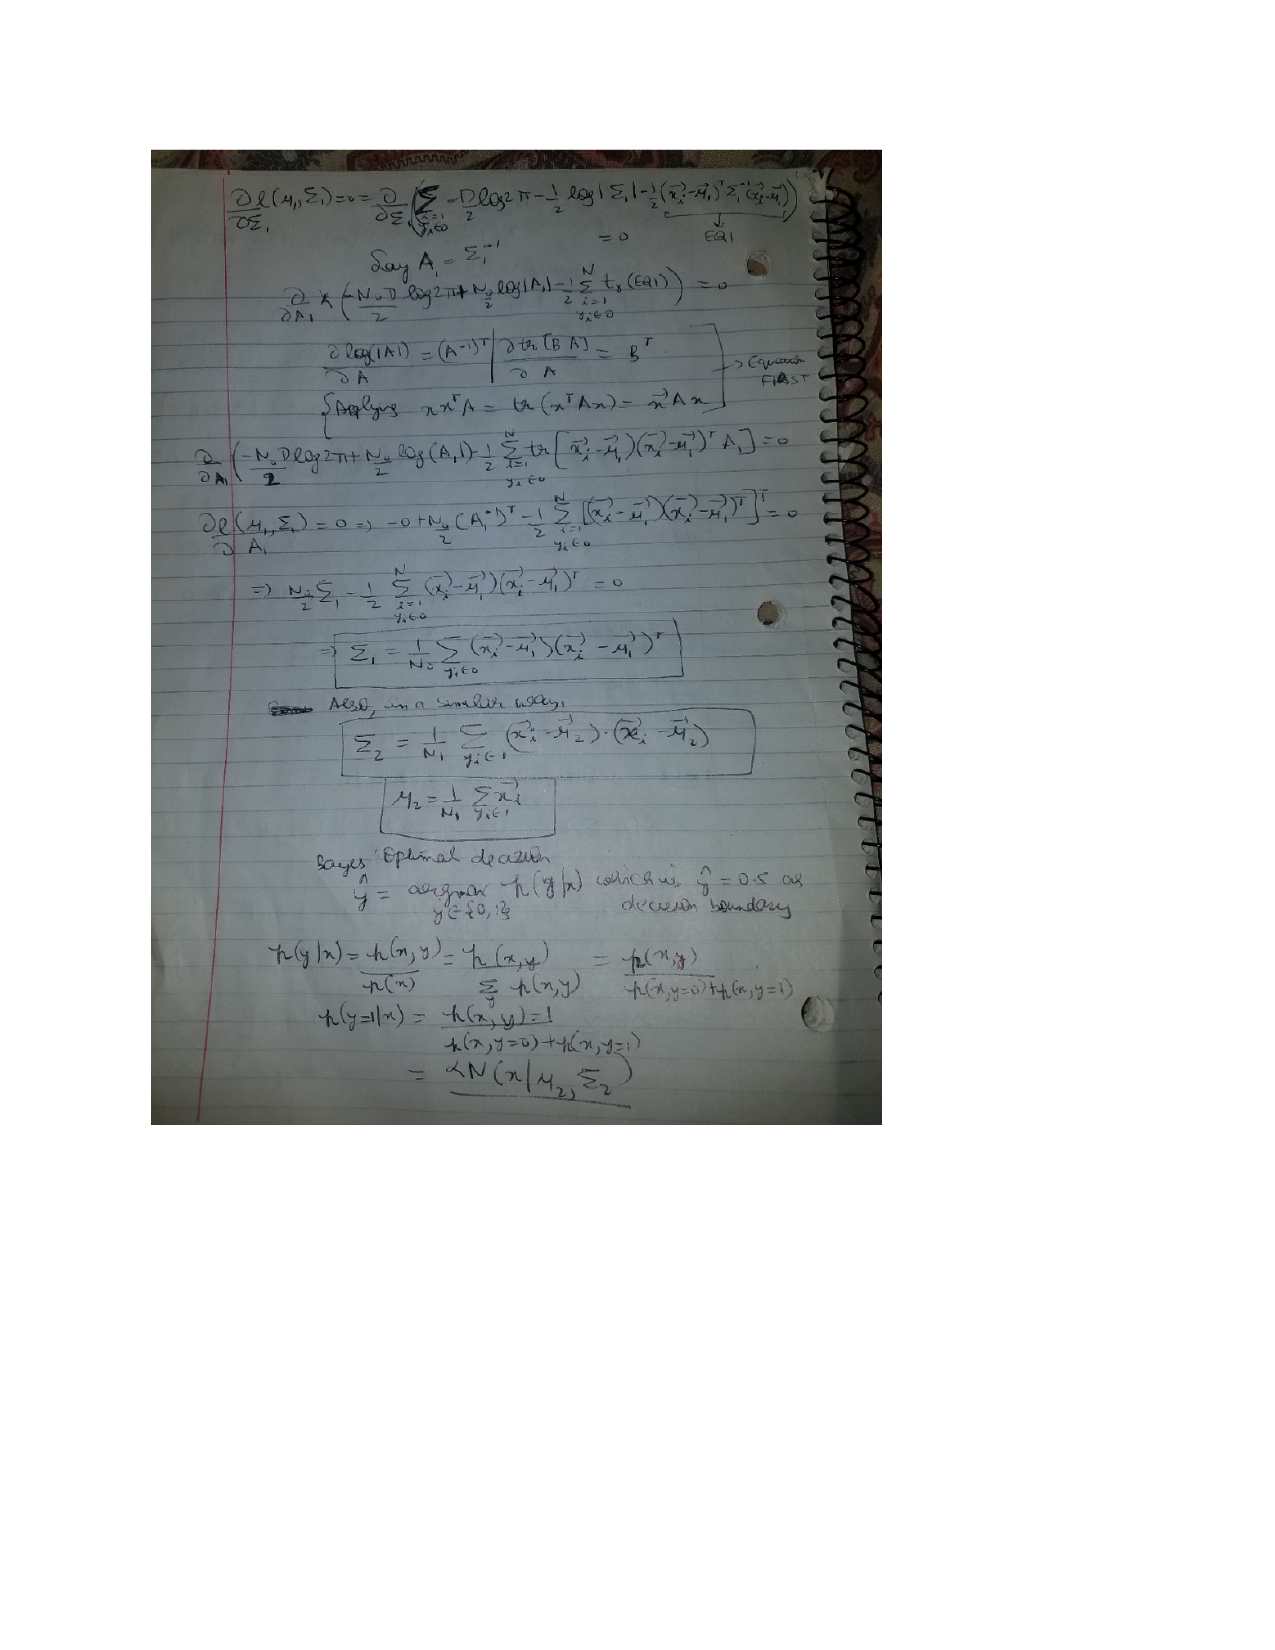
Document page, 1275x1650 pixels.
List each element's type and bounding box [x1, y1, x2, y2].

picture [151, 151, 882, 1124]
